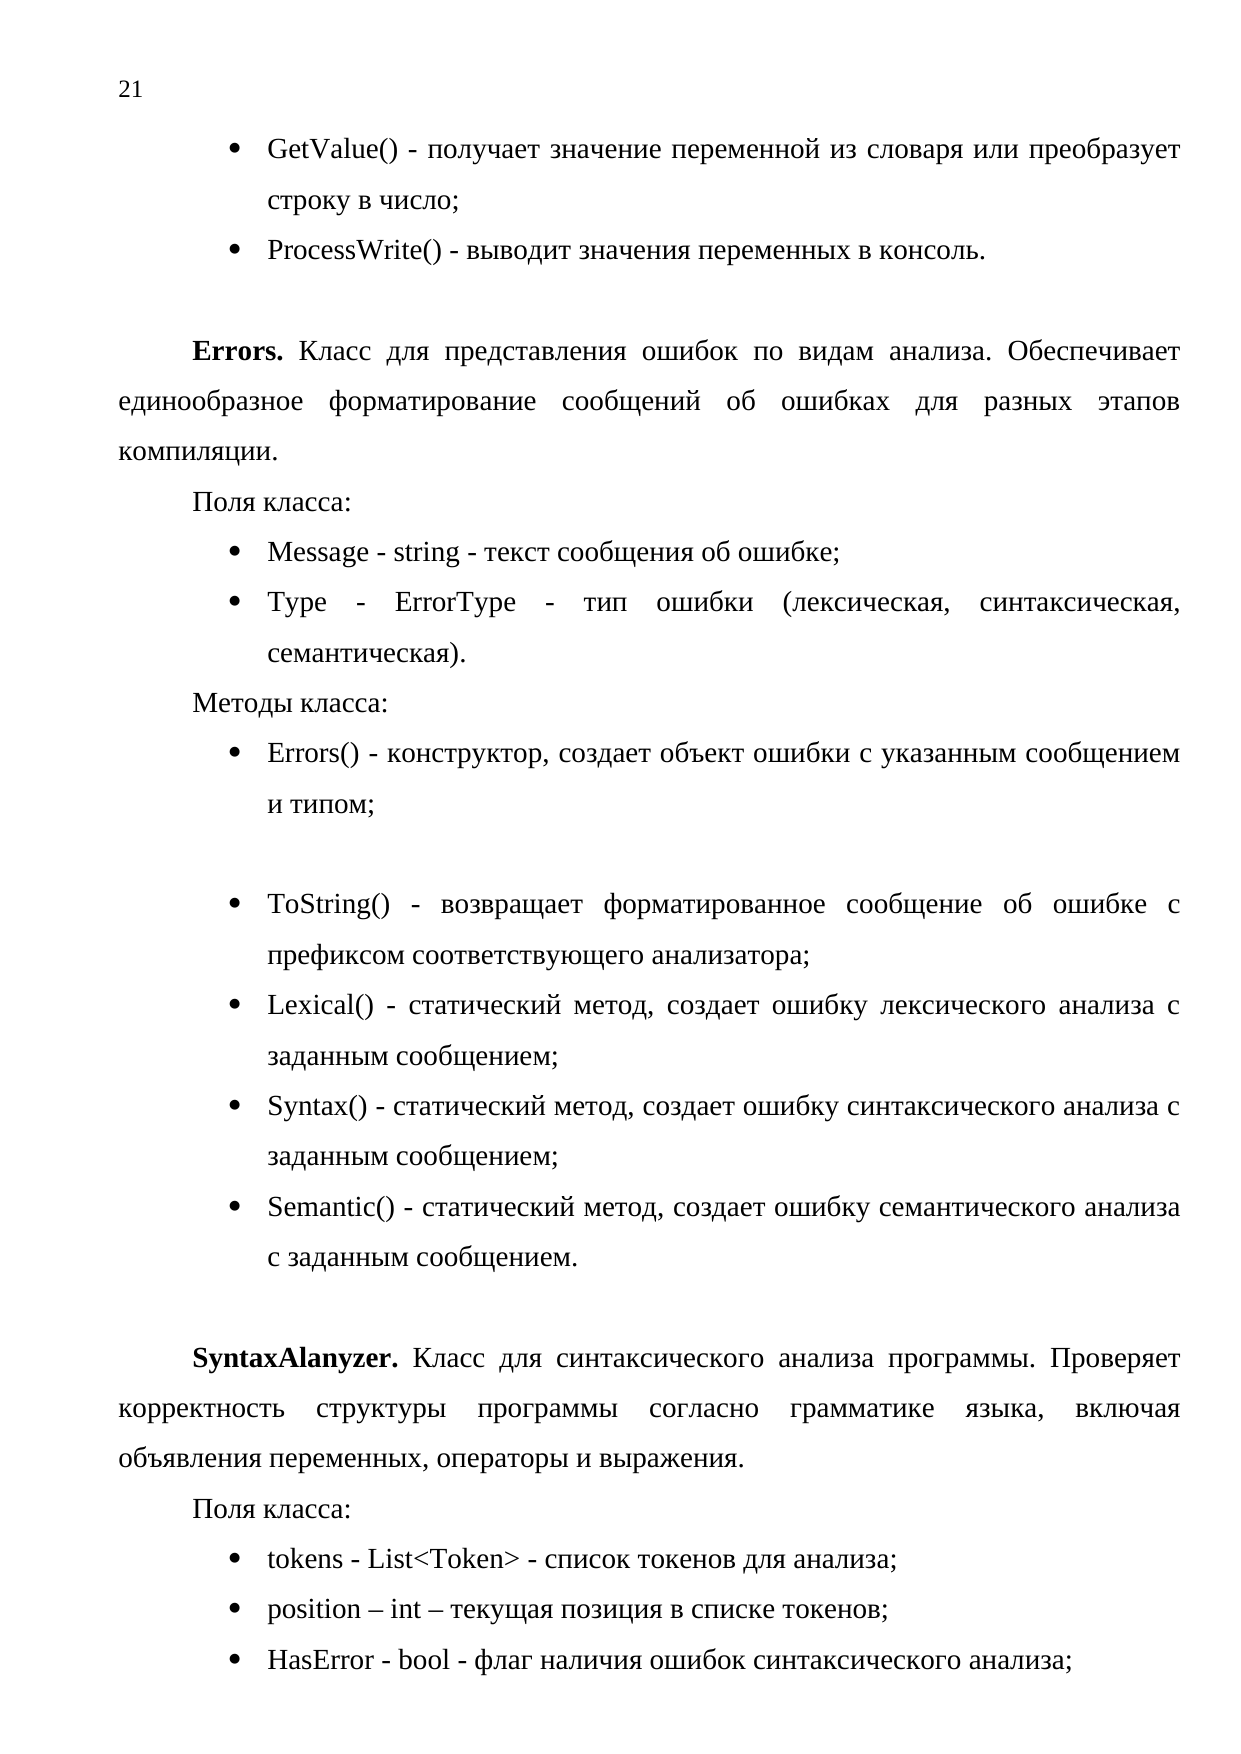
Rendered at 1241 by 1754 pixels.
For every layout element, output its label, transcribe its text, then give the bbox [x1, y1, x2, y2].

list HasError - bool - флаг наличия ошибок синтаксического анализа; [229, 1642, 1181, 1676]
list position – int – текущая позиция в списке токенов; [229, 1591, 1181, 1625]
list Message - string - текст сообщения об ошибке; [229, 534, 1181, 568]
text Errors. Класс для представления ошибок по видам анализа. Обеспечивает единообразное форматирование сообщений об ошибках для разных этапов компиляции. [118, 333, 1181, 467]
list Semantic() - статический метод, создает ошибку семантического анализа с заданным сообщением. [229, 1189, 1181, 1273]
list Lexical() - статический метод, создает ошибку лексического анализа с заданным сообщением; [229, 987, 1181, 1071]
list tokens - List<Token> - список токенов для анализа; [229, 1541, 1181, 1575]
list ProcessWrite() - выводит значения переменных в консоль. [229, 232, 1181, 266]
text Методы класса: [118, 685, 1181, 719]
text Поля класса: [118, 1491, 1181, 1524]
text Поля класса: [118, 484, 1181, 517]
list Type - ErrorType - тип ошибки (лексическая, синтаксическая, семантическая). [229, 584, 1181, 668]
text SyntaxAlanyzer. Класс для синтаксического анализа программы. Проверяет корректность структуры программы согласно грамматике языка, включая объявления переменных, операторы и выражения. [118, 1340, 1181, 1474]
list Syntax() - статический метод, создает ошибку синтаксического анализа с заданным сообщением; [229, 1088, 1181, 1172]
list ToString() - возвращает форматированное сообщение об ошибке с префиксом соответствующего анализатора; [229, 887, 1181, 971]
list Errors() - конструктор, создает объект ошибки с указанным сообщением и типом; [229, 736, 1181, 819]
list GetValue() - получает значение переменной из словаря или преобразует строку в число; [229, 131, 1181, 215]
